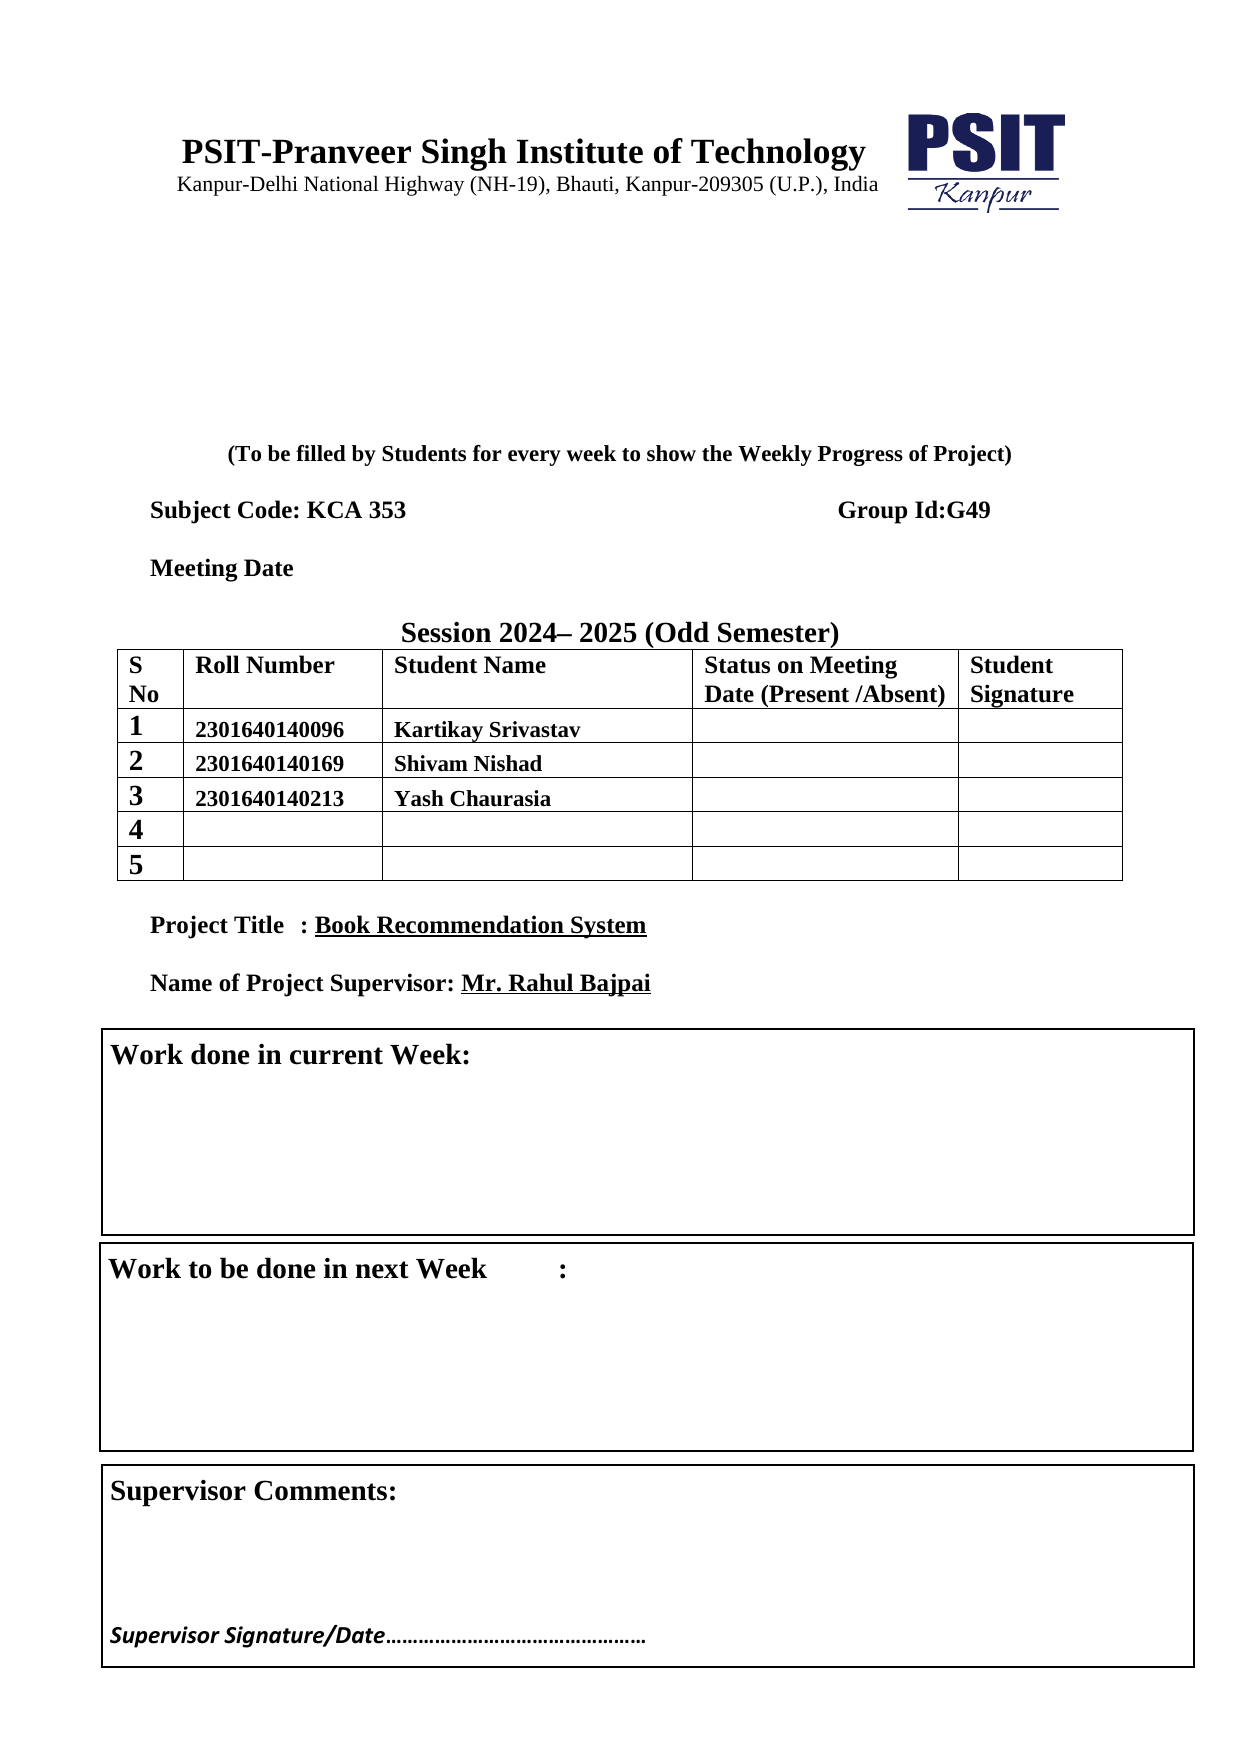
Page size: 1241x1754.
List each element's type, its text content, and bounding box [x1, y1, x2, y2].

table_cell 4 [118, 812, 183, 846]
table_header S No [118, 650, 183, 707]
table_header Student Name [383, 650, 692, 707]
table_cell [693, 847, 958, 880]
text Session 2024– 2025 (Odd Semester) [150, 615, 1090, 649]
table_cell [693, 812, 958, 846]
table_cell [959, 743, 1122, 777]
table_cell 5 [118, 847, 183, 880]
table_cell Shivam Nishad [383, 743, 692, 777]
table_cell [184, 812, 382, 846]
table_cell 2 [118, 743, 183, 777]
table_cell 1 [118, 709, 183, 742]
table_cell [693, 778, 958, 811]
table_cell [184, 847, 382, 880]
table_cell [959, 812, 1122, 846]
table_header Student Signature [959, 650, 1122, 707]
table_cell [959, 709, 1122, 742]
table_cell [959, 778, 1122, 811]
text Name of Project Supervisor: Mr. Rahul Bajpai [150, 968, 1090, 996]
text Project Title : Book Recommendation System [150, 910, 1090, 939]
table_cell 2301640140169 [184, 743, 382, 777]
table_cell [693, 743, 958, 777]
table_cell Yash Chaurasia [383, 778, 692, 811]
picture [907, 113, 1070, 213]
table_cell 3 [118, 778, 183, 811]
table_cell [959, 847, 1122, 880]
table_cell 2301640140213 [184, 778, 382, 811]
table_cell [383, 847, 692, 880]
table_cell Kartikay Srivastav [383, 709, 692, 742]
table_cell [383, 812, 692, 846]
table_cell [693, 709, 958, 742]
text Subject Code: KCA 353 Group Id:G49 [150, 496, 1090, 524]
text (To be filled by Students for every week to show the Weekly Progress of Project) [150, 441, 1090, 467]
table_cell 2301640140096 [184, 709, 382, 742]
text Meeting Date [150, 553, 1090, 582]
table_header Roll Number [184, 650, 382, 707]
table_header Status on Meeting Date (Present /Absent) [693, 650, 958, 707]
